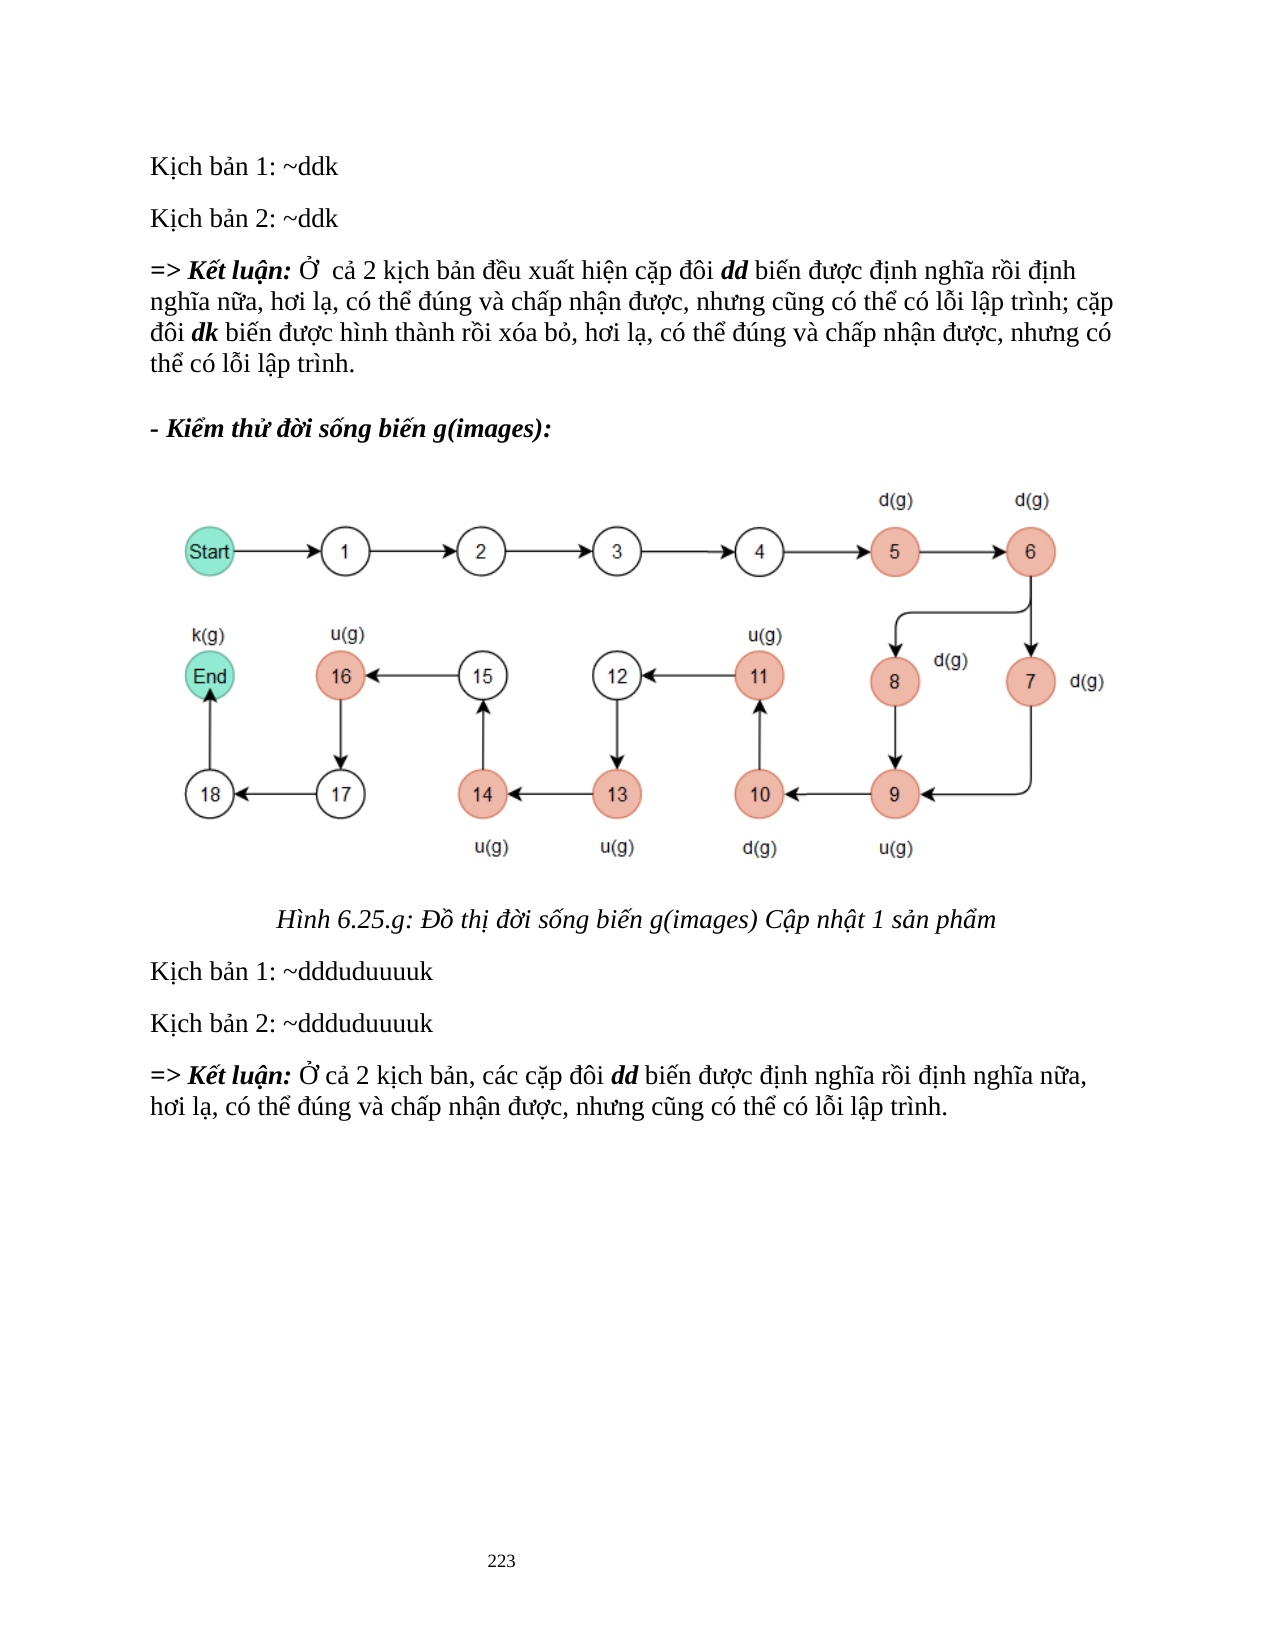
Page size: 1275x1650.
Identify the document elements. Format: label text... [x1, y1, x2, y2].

text => Kết luận: Ở cả 2 kịch bản đều xuất hiện cặp đôi dd biến được định nghĩa rồi định nghĩa nữa, hơi lạ, có thể đúng và chấp nhận được, nhưng cũng có thể có lỗi lập trình; cặp đôi dk biến được hình thành rồi xóa bỏ, hơi lạ, có thể đúng và chấp nhận được, nhưng có thể có lỗi lập trình. [150, 254, 1125, 378]
text Kịch bản 2: ~ddk [150, 202, 1125, 233]
text Kịch bản 2: ~ddduduuuuk [150, 1007, 1125, 1038]
text Hình 6.25.g: Đồ thị đời sống biến g(images) Cập nhật 1 sản phẩm [150, 903, 1125, 934]
picture [150, 456, 1125, 883]
text => Kết luận: Ở cả 2 kịch bản, các cặp đôi dd biến được định nghĩa rồi định nghĩa nữa, hơi lạ, có thể đúng và chấp nhận được, nhưng cũng có thể có lỗi lập trình. [150, 1059, 1125, 1121]
text Kịch bản 1: ~ddk [150, 150, 1125, 181]
subtitle - Kiểm thử đời sống biến g(images): [150, 412, 1125, 443]
text Kịch bản 1: ~ddduduuuuk [150, 955, 1125, 986]
